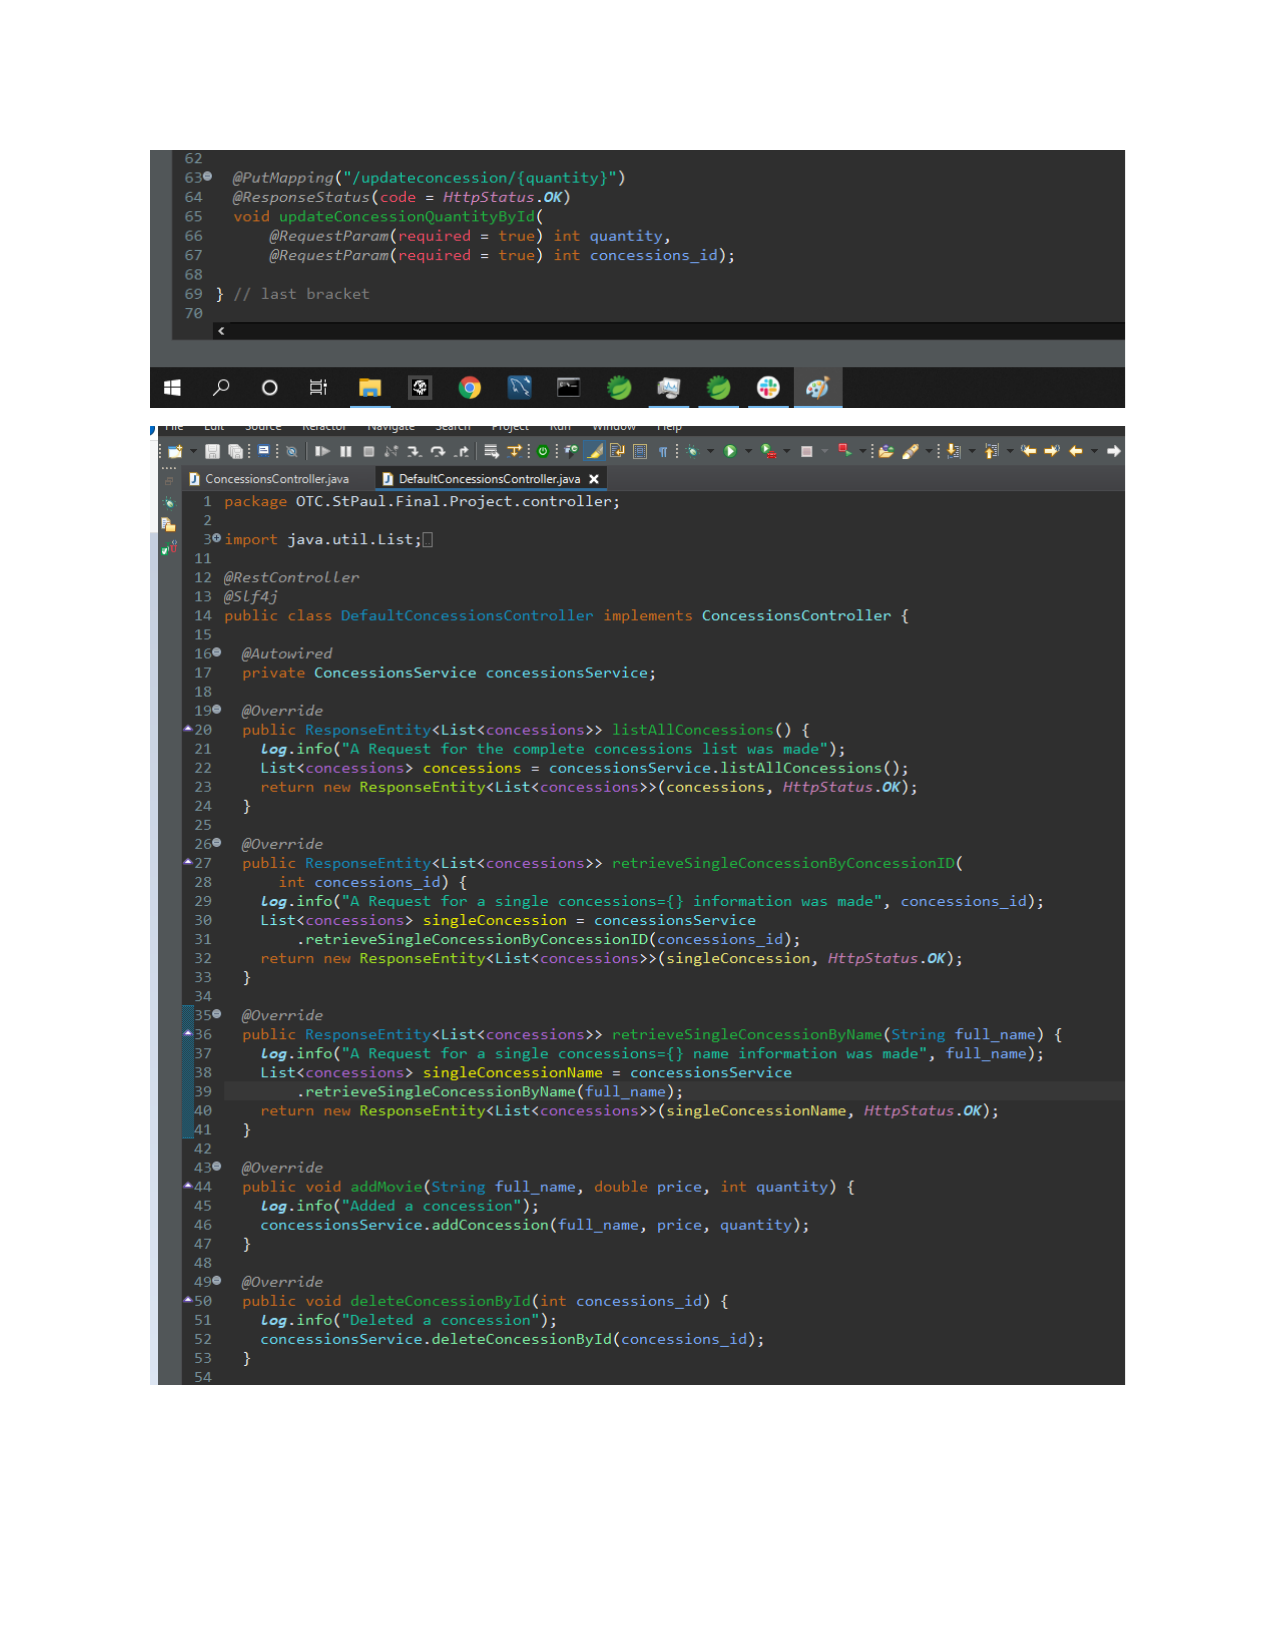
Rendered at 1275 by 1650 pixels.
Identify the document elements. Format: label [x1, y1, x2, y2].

picture [150, 426, 1125, 1385]
picture [150, 150, 1125, 408]
